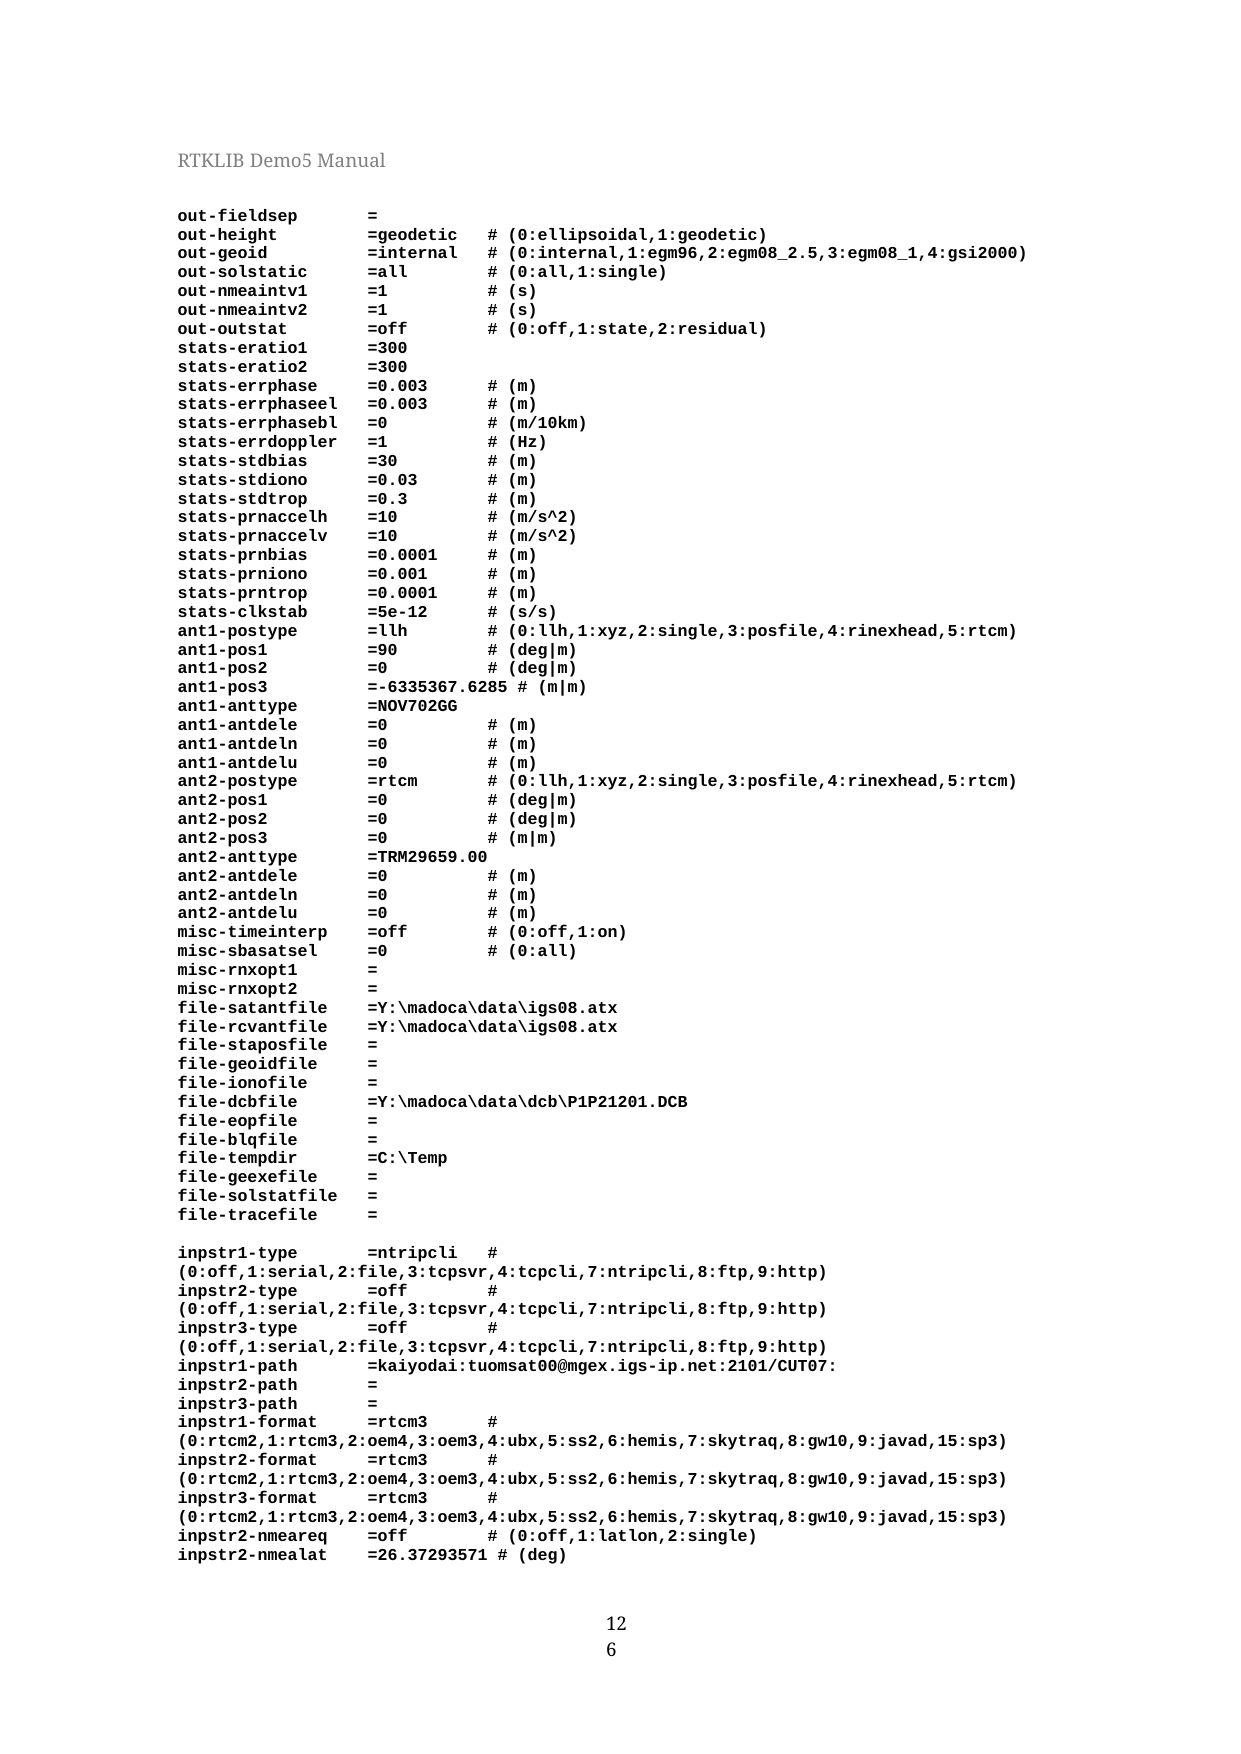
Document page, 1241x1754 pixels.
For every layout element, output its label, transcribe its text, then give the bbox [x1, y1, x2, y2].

text inpstr2-nmealat =26.37293571 # (deg) [177, 1546, 1063, 1565]
text inpstr3-path = [177, 1395, 1063, 1414]
text stats-eratio1 =300 [177, 339, 1063, 358]
text stats-prnaccelv =10 # (m/s^2) [177, 528, 1063, 547]
text file-rcvantfile =Y:\madoca\data\igs08.atx [177, 1018, 1063, 1037]
text ant1-pos1 =90 # (deg|m) [177, 641, 1063, 660]
text inpstr2-format =rtcm3 # (0:rtcm2,1:rtcm3,2:oem4,3:oem3,4:ubx,5:ss2,6:hemis,7:skytraq,8:gw10,9:javad,15:sp3) [177, 1452, 1063, 1489]
text ant2-pos2 =0 # (deg|m) [177, 811, 1063, 829]
text inpstr3-format =rtcm3 # (0:rtcm2,1:rtcm3,2:oem4,3:oem3,4:ubx,5:ss2,6:hemis,7:skytraq,8:gw10,9:javad,15:sp3) [177, 1489, 1063, 1527]
text stats-clkstab =5e-12 # (s/s) [177, 603, 1063, 622]
text stats-prnbias =0.0001 # (m) [177, 547, 1063, 566]
text inpstr1-path =kaiyodai:tuomsat00@mgex.igs-ip.net:2101/CUT07: [177, 1357, 1063, 1376]
text file-tracefile = [177, 1207, 1063, 1226]
text out-geoid =internal # (0:internal,1:egm96,2:egm08_2.5,3:egm08_1,4:gsi2000) [177, 245, 1063, 264]
text ant1-pos3 =-6335367.6285 # (m|m) [177, 679, 1063, 698]
text ant2-postype =rtcm # (0:llh,1:xyz,2:single,3:posfile,4:rinexhead,5:rtcm) [177, 773, 1063, 792]
text ant2-anttype =TRM29659.00 [177, 848, 1063, 867]
text ant2-antdeln =0 # (m) [177, 886, 1063, 905]
text ant2-antdele =0 # (m) [177, 867, 1063, 886]
text out-fieldsep = [177, 207, 1063, 226]
text file-solstatfile = [177, 1188, 1063, 1207]
text file-blqfile = [177, 1131, 1063, 1150]
text stats-eratio2 =300 [177, 358, 1063, 377]
text ant2-pos1 =0 # (deg|m) [177, 792, 1063, 811]
text misc-sbasatsel =0 # (0:all) [177, 943, 1063, 962]
text inpstr3-type =off # (0:off,1:serial,2:file,3:tcpsvr,4:tcpcli,7:ntripcli,8:ftp,9:http) [177, 1320, 1063, 1357]
text stats-errdoppler =1 # (Hz) [177, 434, 1063, 452]
text inpstr2-nmeareq =off # (0:off,1:latlon,2:single) [177, 1527, 1063, 1546]
text ant1-antdele =0 # (m) [177, 716, 1063, 735]
text misc-rnxopt1 = [177, 962, 1063, 980]
text stats-errphaseel =0.003 # (m) [177, 396, 1063, 415]
text ant1-antdelu =0 # (m) [177, 754, 1063, 773]
text stats-prniono =0.001 # (m) [177, 566, 1063, 584]
text ant2-antdelu =0 # (m) [177, 905, 1063, 924]
text out-nmeaintv1 =1 # (s) [177, 283, 1063, 302]
text ant2-pos3 =0 # (m|m) [177, 829, 1063, 848]
text file-ionofile = [177, 1075, 1063, 1093]
text inpstr2-type =off # (0:off,1:serial,2:file,3:tcpsvr,4:tcpcli,7:ntripcli,8:ftp,9:http) [177, 1282, 1063, 1320]
text inpstr2-path = [177, 1376, 1063, 1395]
text inpstr1-format =rtcm3 # (0:rtcm2,1:rtcm3,2:oem4,3:oem3,4:ubx,5:ss2,6:hemis,7:skytraq,8:gw10,9:javad,15:sp3) [177, 1414, 1063, 1452]
text stats-errphase =0.003 # (m) [177, 377, 1063, 396]
text ant1-antdeln =0 # (m) [177, 735, 1063, 754]
text misc-rnxopt2 = [177, 980, 1063, 999]
text stats-errphasebl =0 # (m/10km) [177, 415, 1063, 434]
text file-geoidfile = [177, 1056, 1063, 1075]
text stats-stdbias =30 # (m) [177, 452, 1063, 471]
text stats-prntrop =0.0001 # (m) [177, 584, 1063, 603]
text file-geexefile = [177, 1169, 1063, 1188]
text stats-stdtrop =0.3 # (m) [177, 490, 1063, 509]
text file-dcbfile =Y:\madoca\data\dcb\P1P21201.DCB [177, 1093, 1063, 1112]
text file-tempdir =C:\Temp [177, 1150, 1063, 1169]
text file-staposfile = [177, 1037, 1063, 1056]
text ant1-anttype =NOV702GG [177, 698, 1063, 716]
text out-outstat =off # (0:off,1:state,2:residual) [177, 321, 1063, 339]
text out-nmeaintv2 =1 # (s) [177, 302, 1063, 321]
text stats-stdiono =0.03 # (m) [177, 471, 1063, 490]
text out-height =geodetic # (0:ellipsoidal,1:geodetic) [177, 226, 1063, 245]
text misc-timeinterp =off # (0:off,1:on) [177, 924, 1063, 943]
text file-eopfile = [177, 1112, 1063, 1131]
text ant1-postype =llh # (0:llh,1:xyz,2:single,3:posfile,4:rinexhead,5:rtcm) [177, 622, 1063, 641]
text file-satantfile =Y:\madoca\data\igs08.atx [177, 999, 1063, 1018]
text stats-prnaccelh =10 # (m/s^2) [177, 509, 1063, 528]
text inpstr1-type =ntripcli # (0:off,1:serial,2:file,3:tcpsvr,4:tcpcli,7:ntripcli,8:ftp,9:http) [177, 1244, 1063, 1282]
text out-solstatic =all # (0:all,1:single) [177, 264, 1063, 283]
text ant1-pos2 =0 # (deg|m) [177, 660, 1063, 679]
